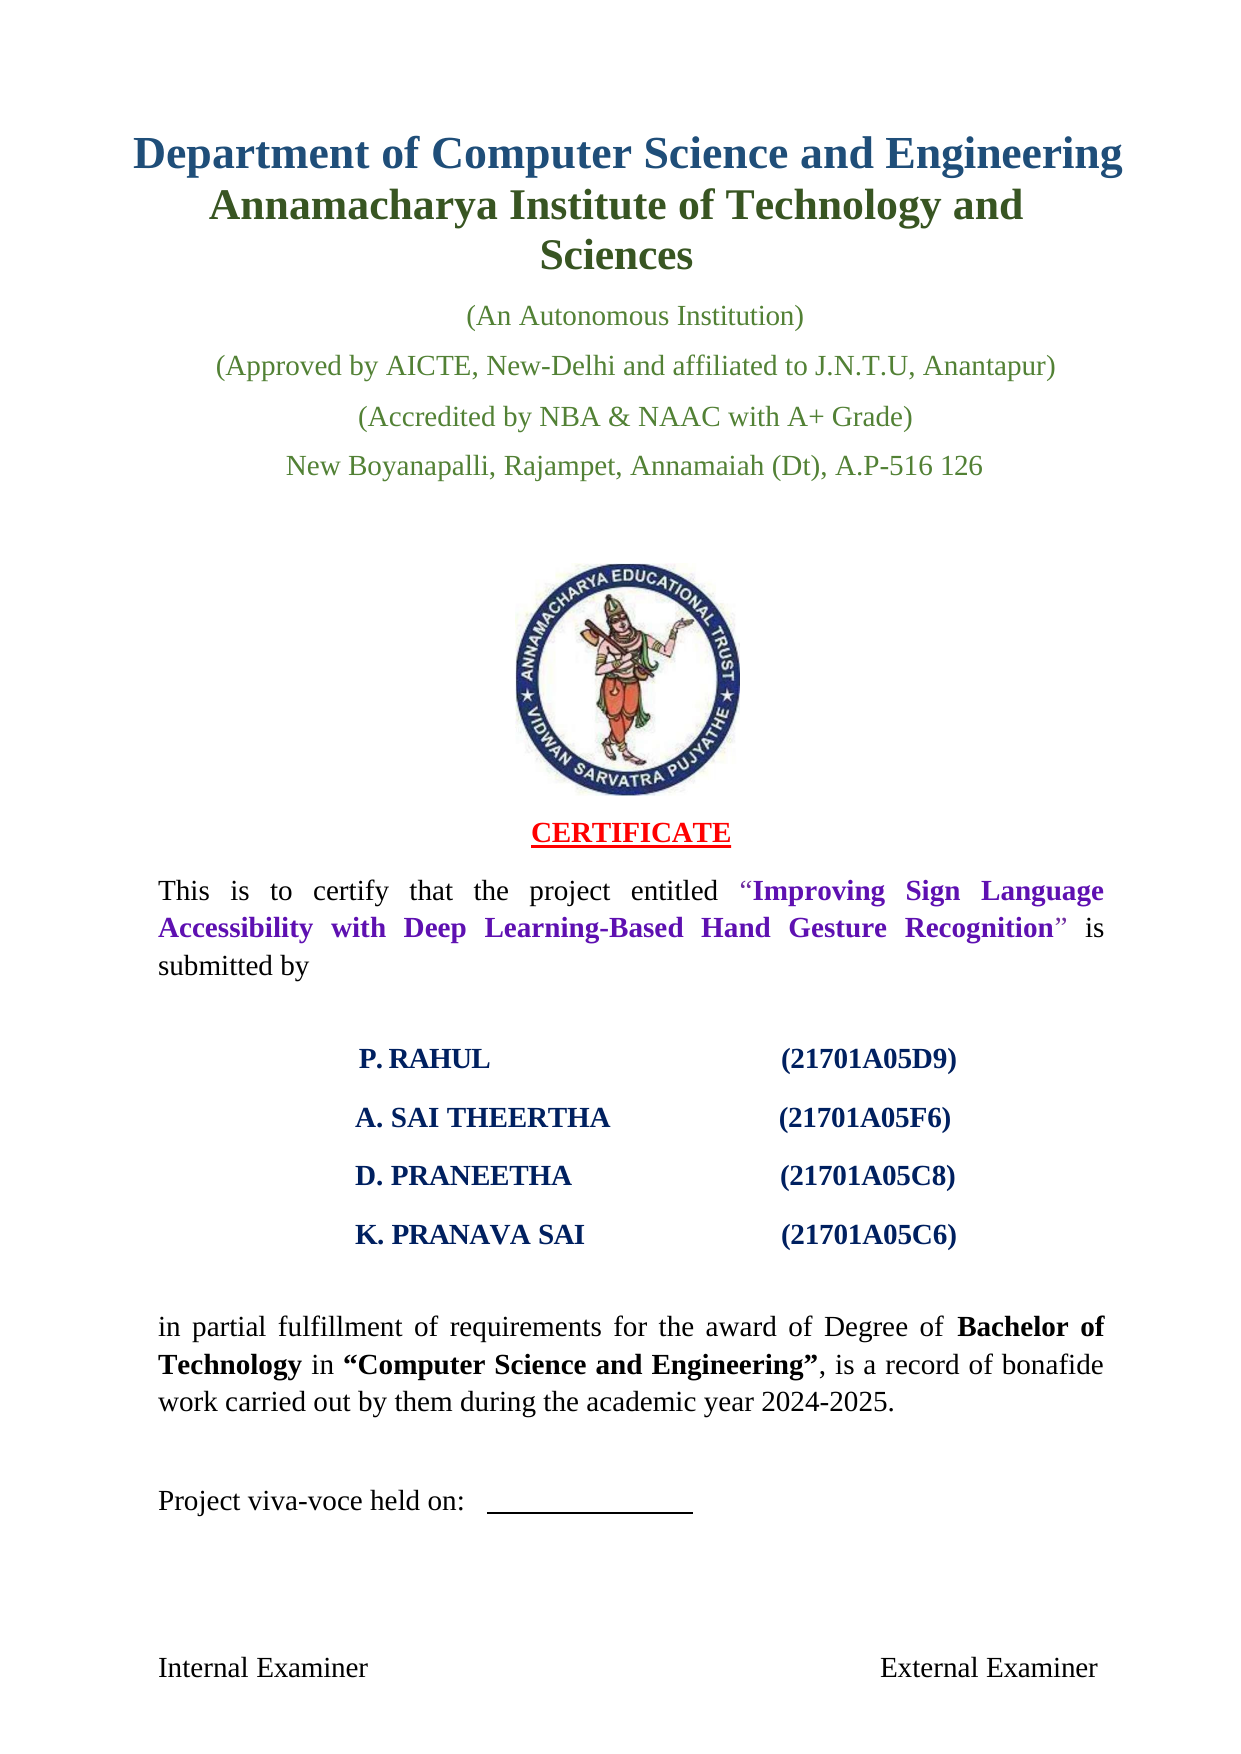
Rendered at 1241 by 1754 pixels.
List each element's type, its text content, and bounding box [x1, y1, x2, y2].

text This is to certify that the project entitled “Improving Sign Language Accessibility with Deep Learning-Based Hand Gesture Recognition” is submitted by [158, 873, 1104, 982]
text Project viva-voce held on: [158, 1483, 1137, 1517]
text in partial fulfillment of requirements for the award of Degree of Bachelor of Technology in “Computer Science and Engineering”, is a record of bonafide work carried out by them during the academic year 2024-2025. [158, 1309, 1104, 1418]
text P. RAHUL (21701A05D9) [359, 1041, 1137, 1074]
text D. PRANEETHA (21701A05C8) [355, 1158, 1137, 1192]
picture [515, 563, 740, 796]
text A. SAI THEERTHA (21701A05F6) [355, 1100, 1137, 1133]
text CERTIFICATE [528, 816, 734, 849]
text K. PRANAVA SAI (21701A05C6) [355, 1217, 1137, 1250]
text Internal Examiner External Examiner [158, 1650, 1137, 1684]
